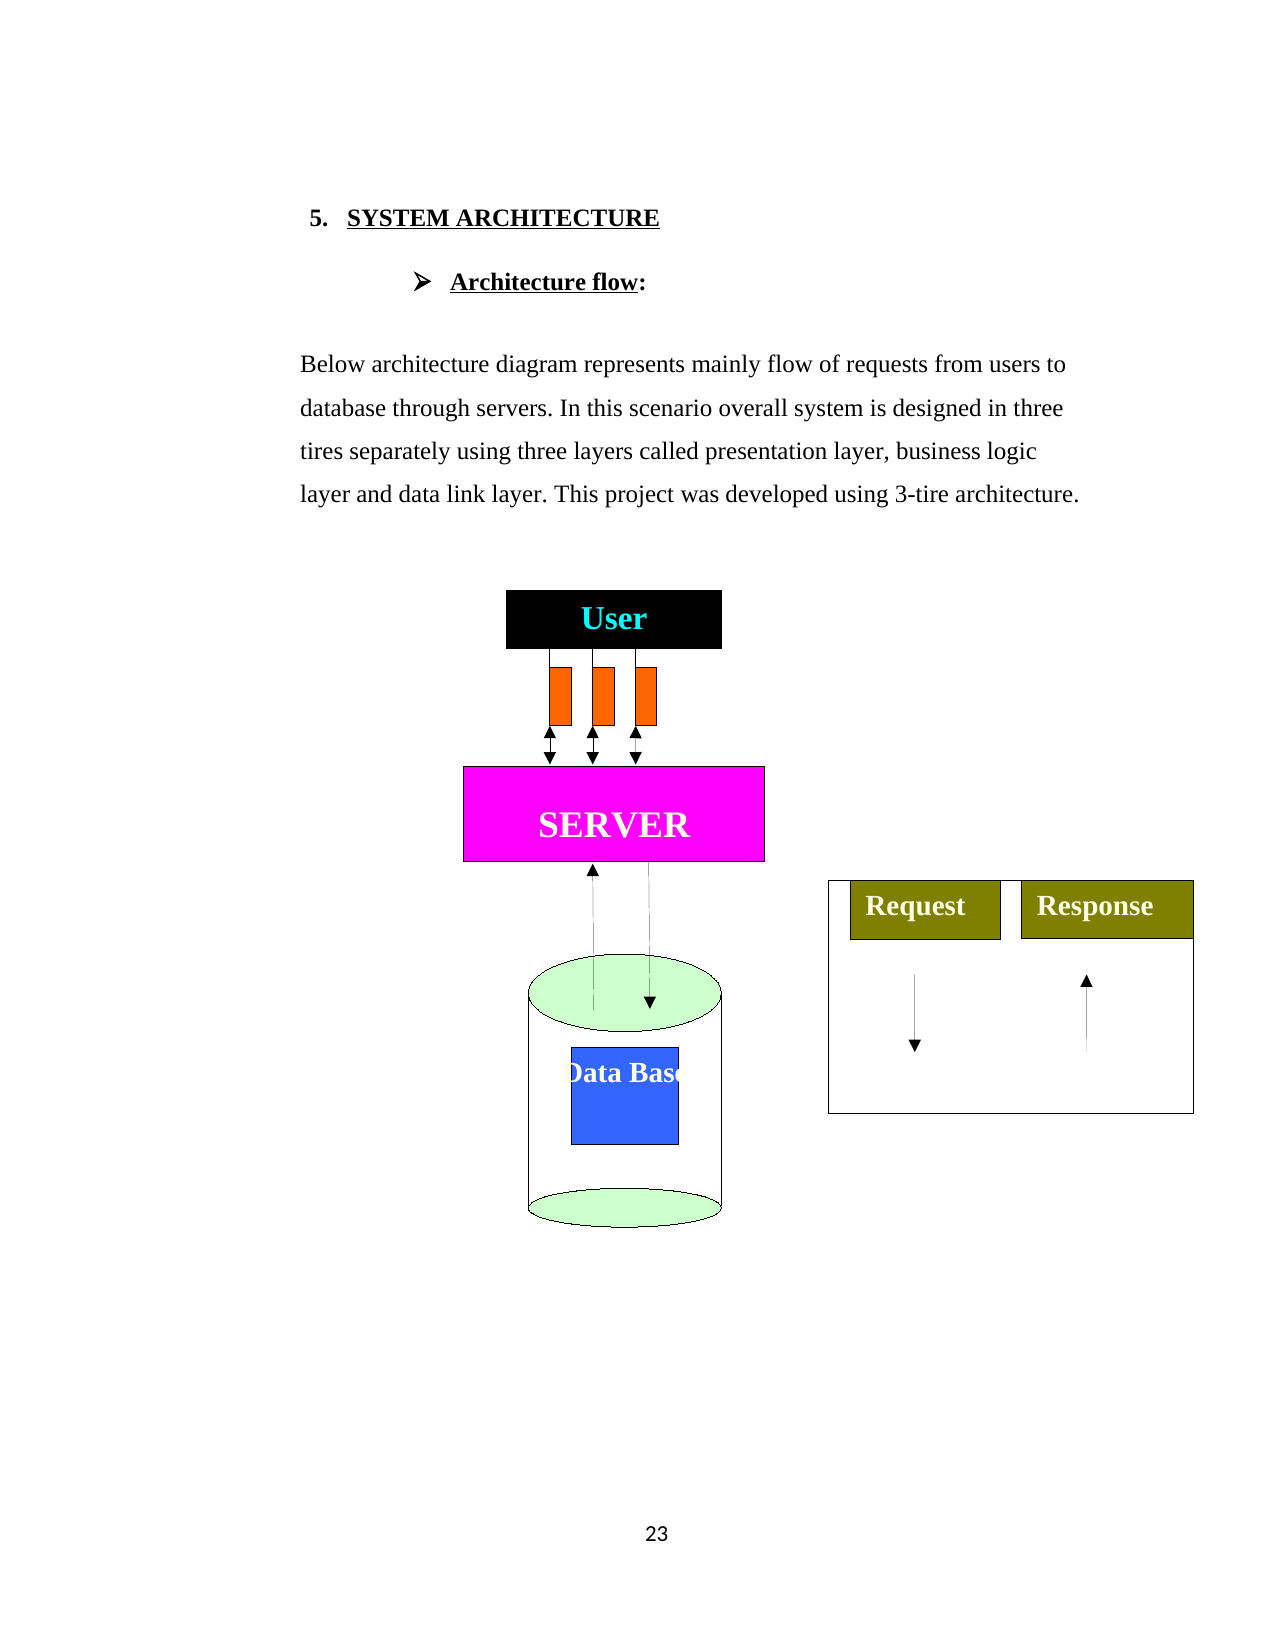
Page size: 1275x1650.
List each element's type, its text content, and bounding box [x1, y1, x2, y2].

text URL Pattern: [225, 735, 1087, 763]
list SYSTEM ARCHITECTURE [309, 203, 1087, 232]
list Architecture flow: [412, 267, 1087, 296]
text Below architecture diagram represents mainly flow of requests from users to database through servers. In this scenario overall system is designed in three tires separately using three layers called presentation layer, business logic layer and data link layer. This project was developed using 3-tire architecture. [300, 349, 1087, 508]
